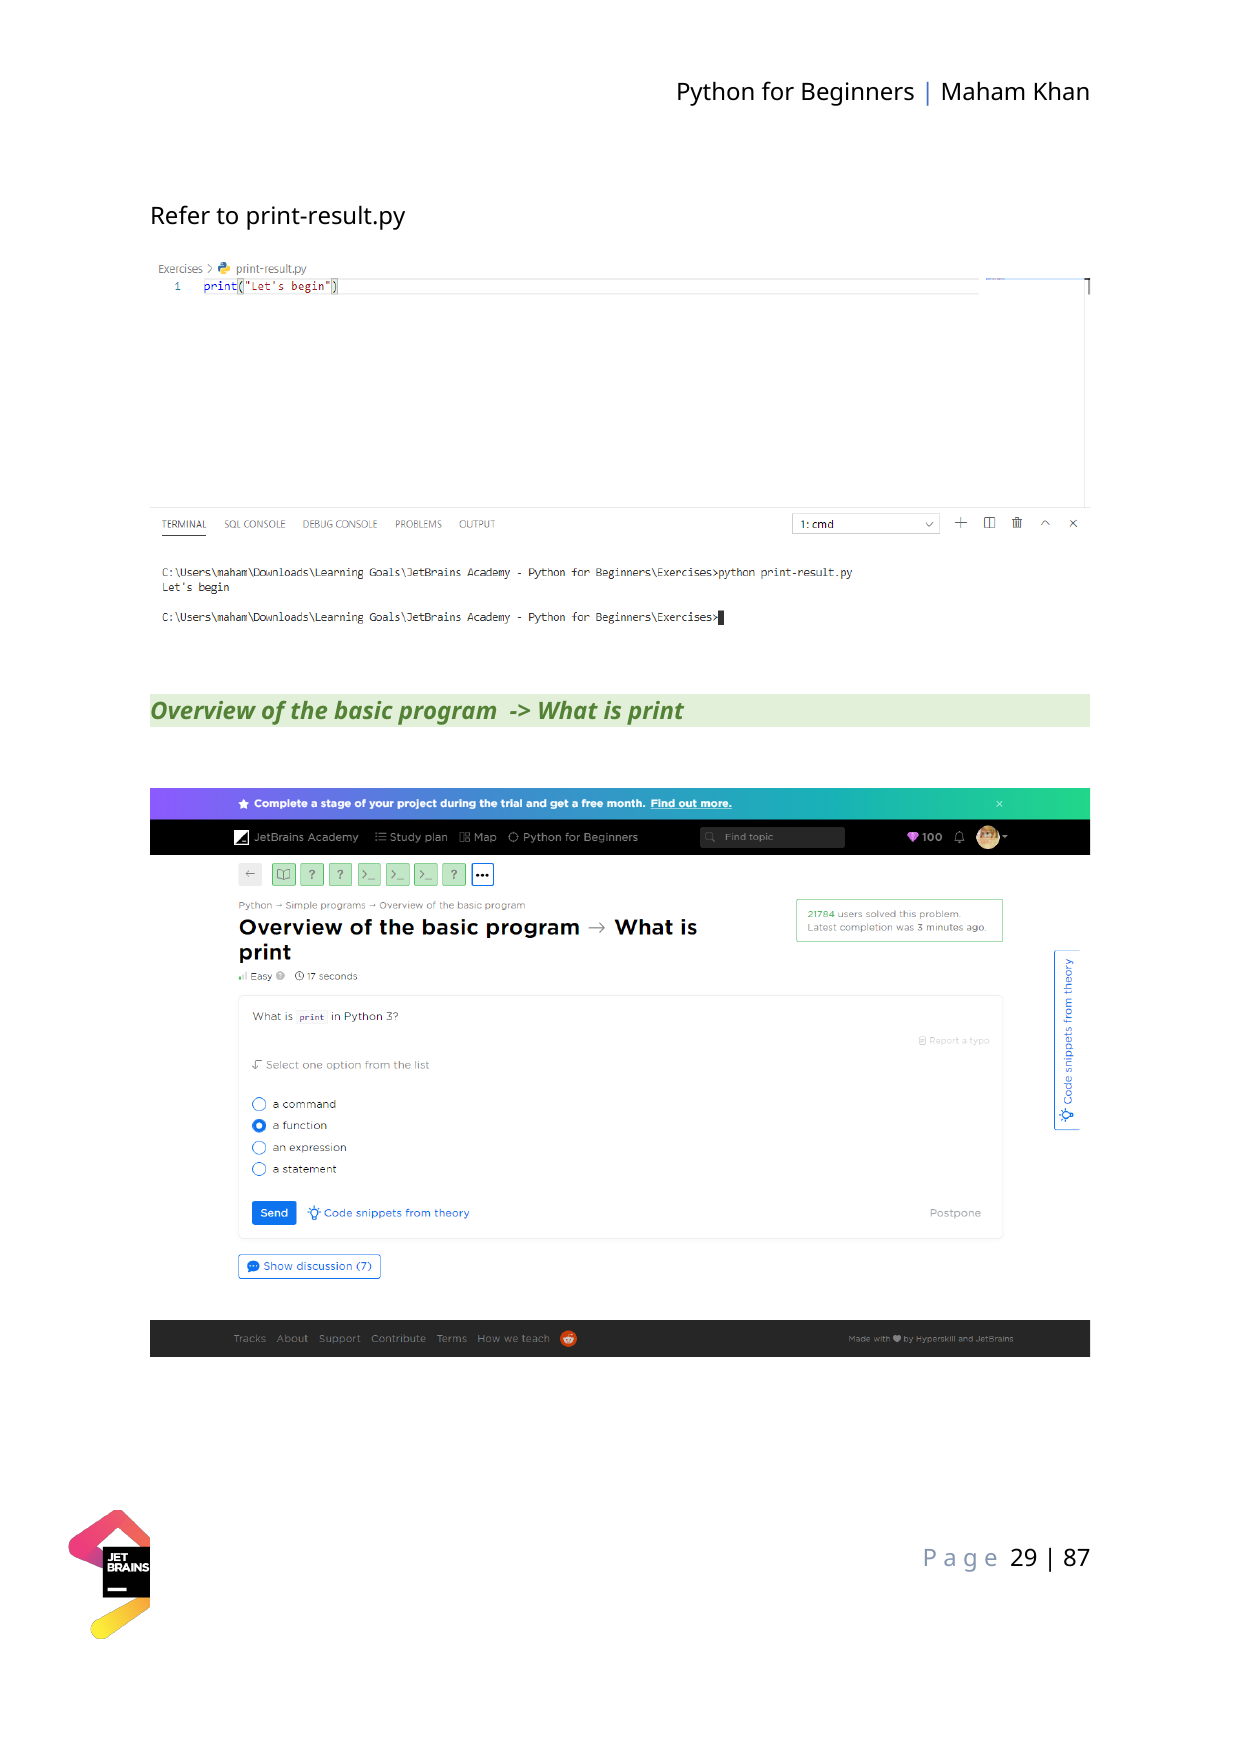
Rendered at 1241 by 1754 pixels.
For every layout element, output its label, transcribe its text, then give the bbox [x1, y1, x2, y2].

picture [150, 260, 1091, 665]
subtitle Overview of the basic program -> What is print [150, 694, 1090, 727]
picture [150, 788, 1091, 1357]
text Refer to print-result.py [150, 198, 1090, 231]
picture [63, 1510, 193, 1639]
